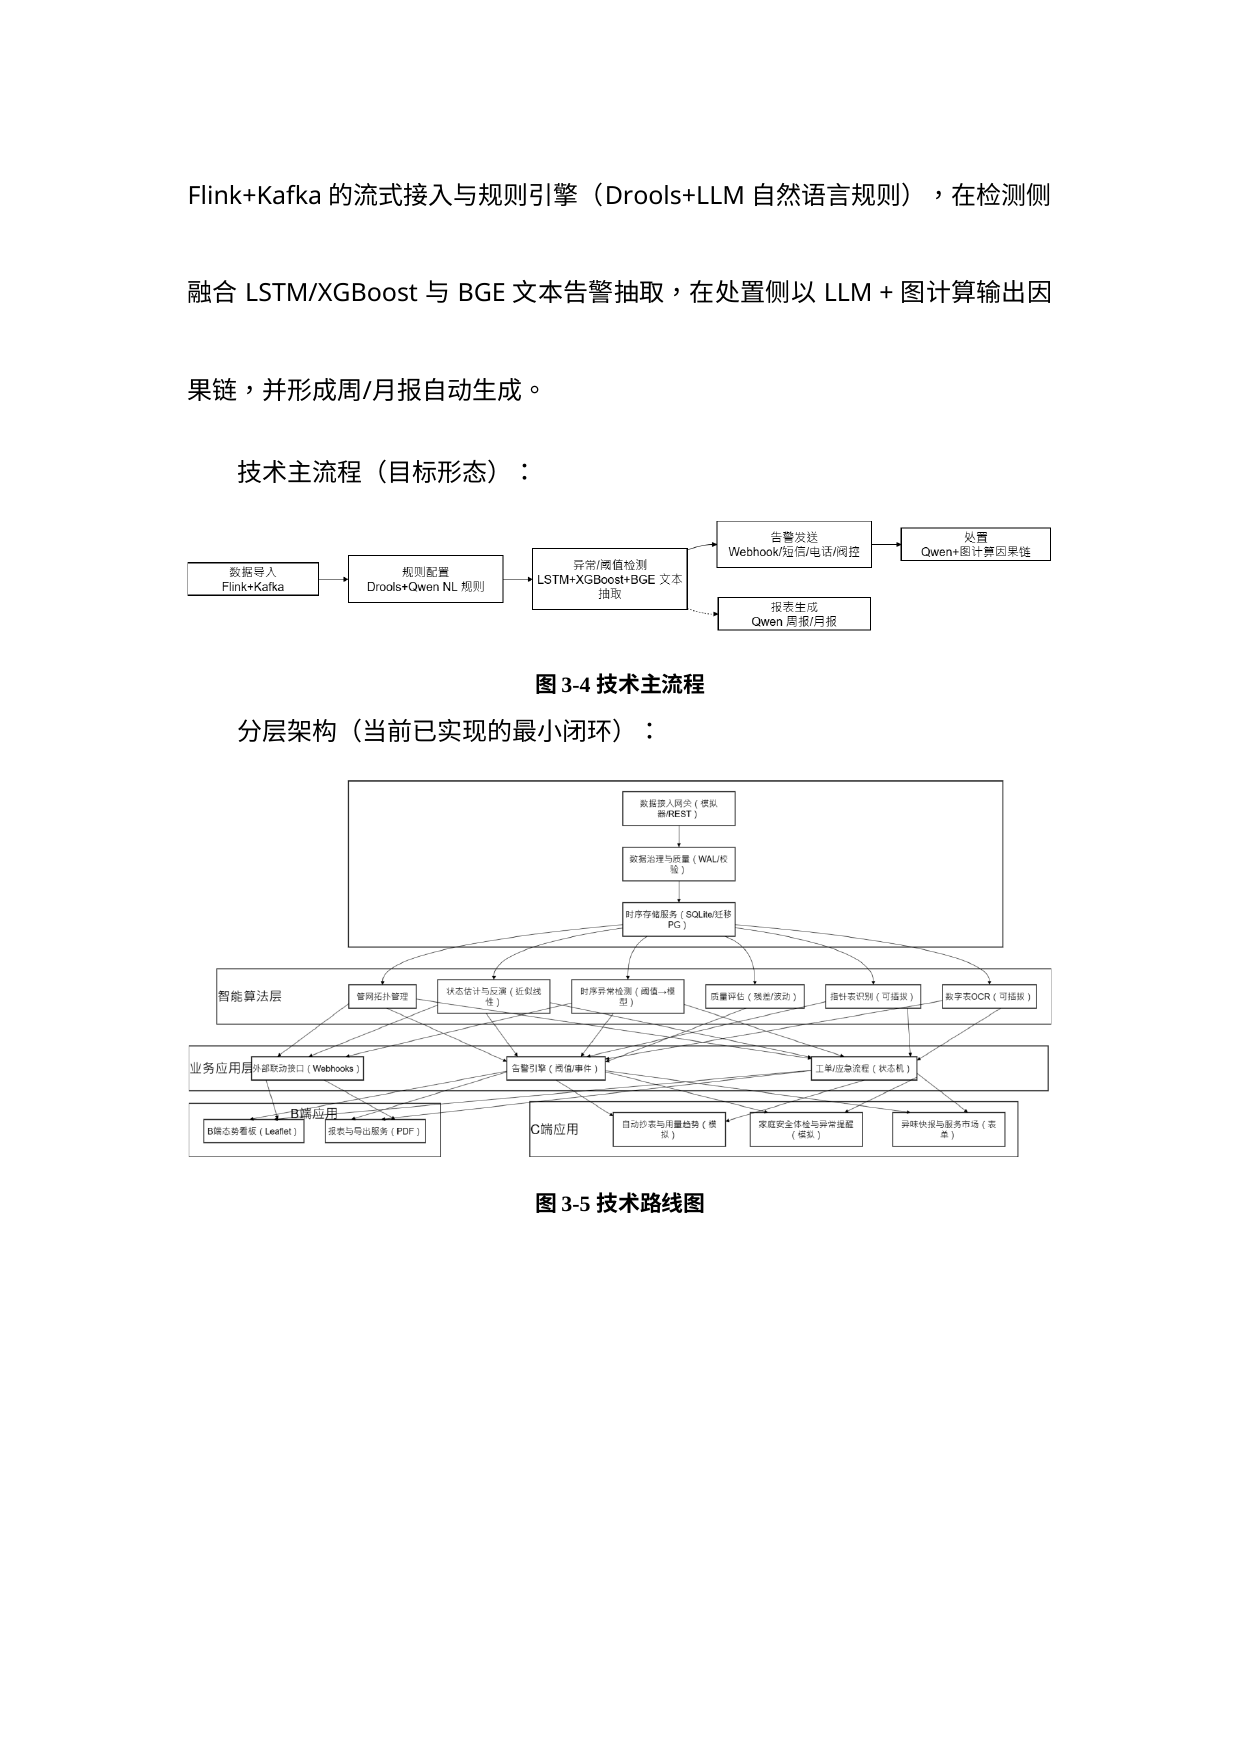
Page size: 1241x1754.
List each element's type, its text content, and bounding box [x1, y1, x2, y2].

text 图3-4 技术主流程 [187, 666, 1053, 699]
text 图3-5 技术路线图 [187, 1186, 1053, 1218]
picture [187, 521, 1052, 631]
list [187, 162, 1053, 422]
text 技术主流程（目标形态）： [237, 439, 1053, 504]
text 分层架构（当前已实现的最小闭环）： [237, 699, 1053, 764]
picture [188, 780, 1052, 1157]
